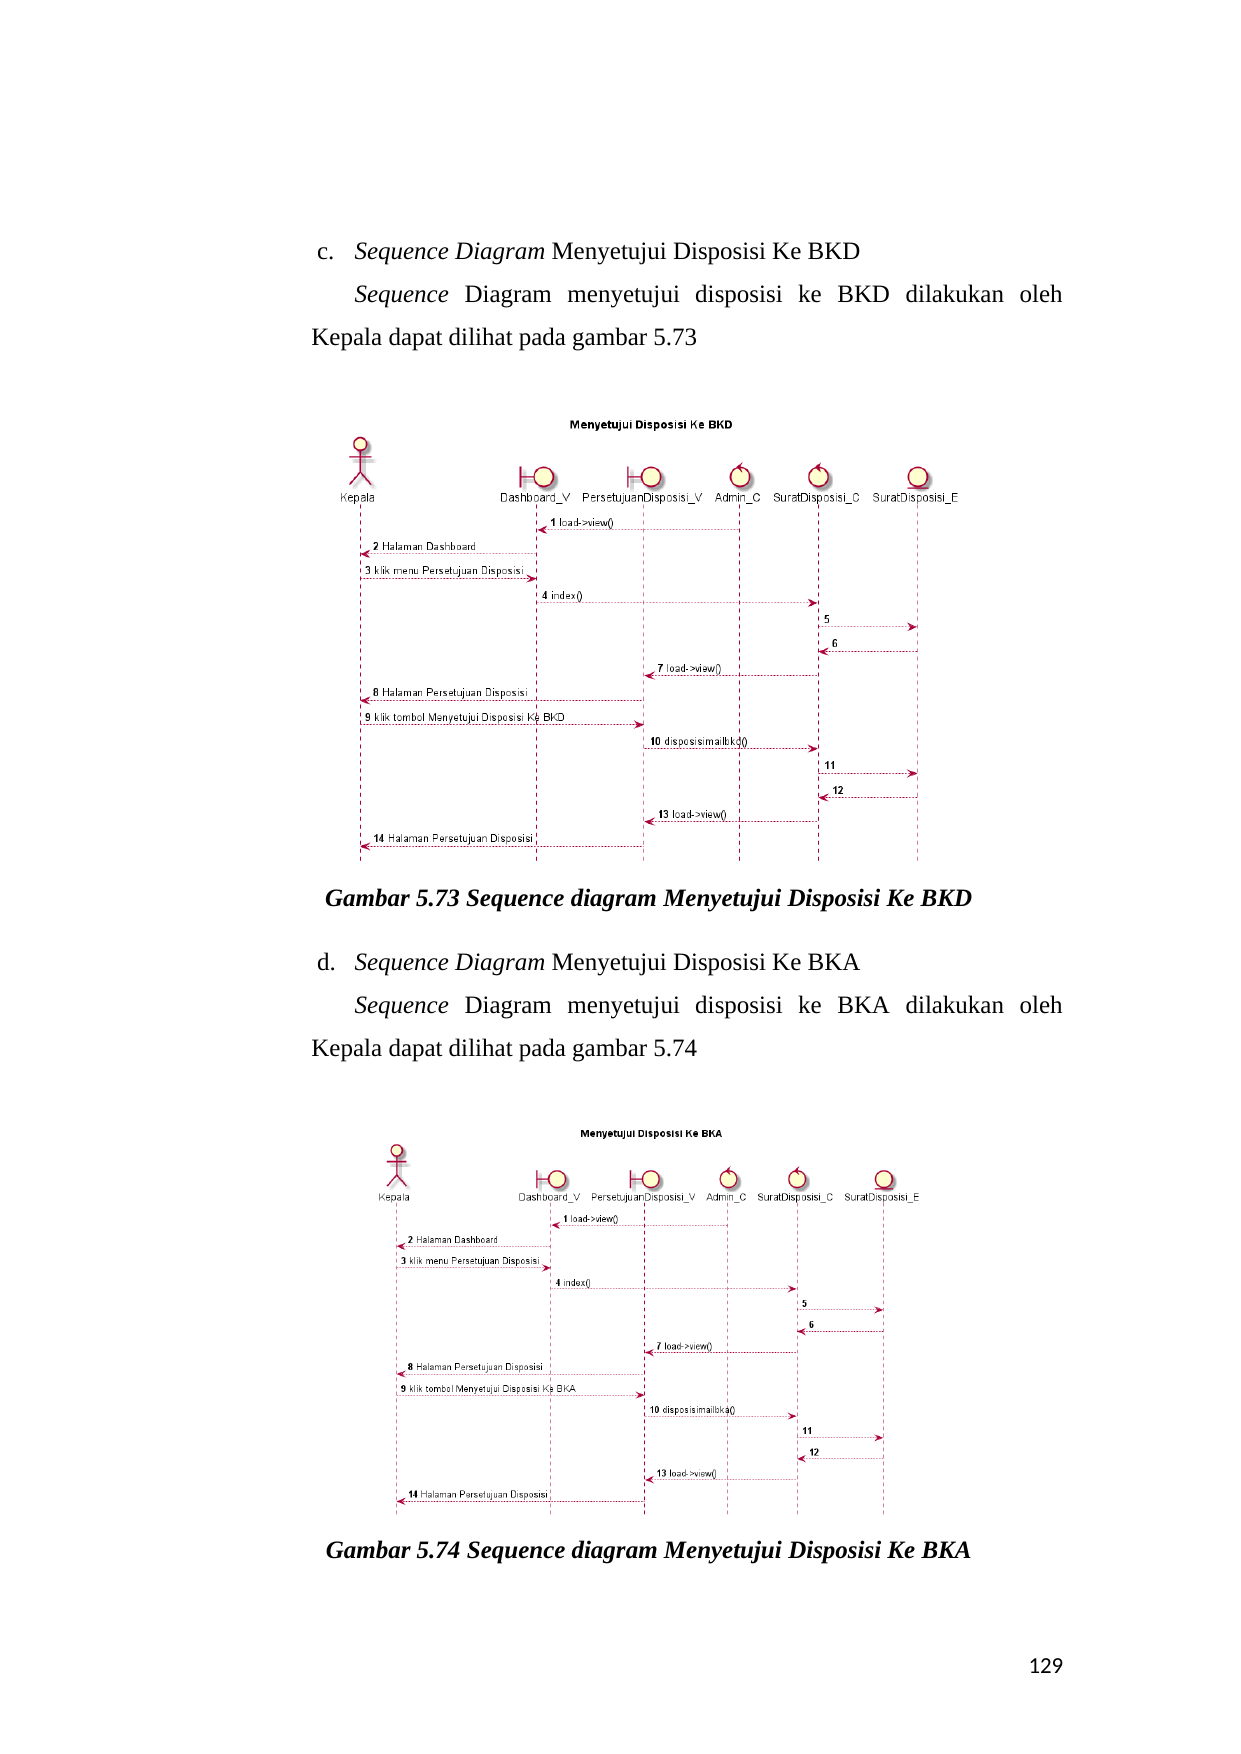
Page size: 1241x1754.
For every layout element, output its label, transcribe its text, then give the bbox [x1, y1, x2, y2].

list Sequence Diagram Menyetujui Disposisi Ke BKA [317, 947, 1063, 976]
picture [333, 408, 966, 869]
list Sequence Diagram menyetujui disposisi ke BKD dilakukan oleh Kepala dapat dilihat pada gambar 5.73 [311, 279, 1063, 351]
picture [373, 1119, 926, 1521]
text Gambar 5.74 Sequence diagram Menyetujui Disposisi Ke BKA [236, 1535, 1063, 1564]
list Sequence Diagram menyetujui disposisi ke BKA dilakukan oleh Kepala dapat dilihat pada gambar 5.74 [311, 990, 1063, 1062]
list Sequence Diagram Menyetujui Disposisi Ke BKD [317, 236, 1063, 265]
text Gambar 5.73 Sequence diagram Menyetujui Disposisi Ke BKD [236, 883, 1063, 912]
